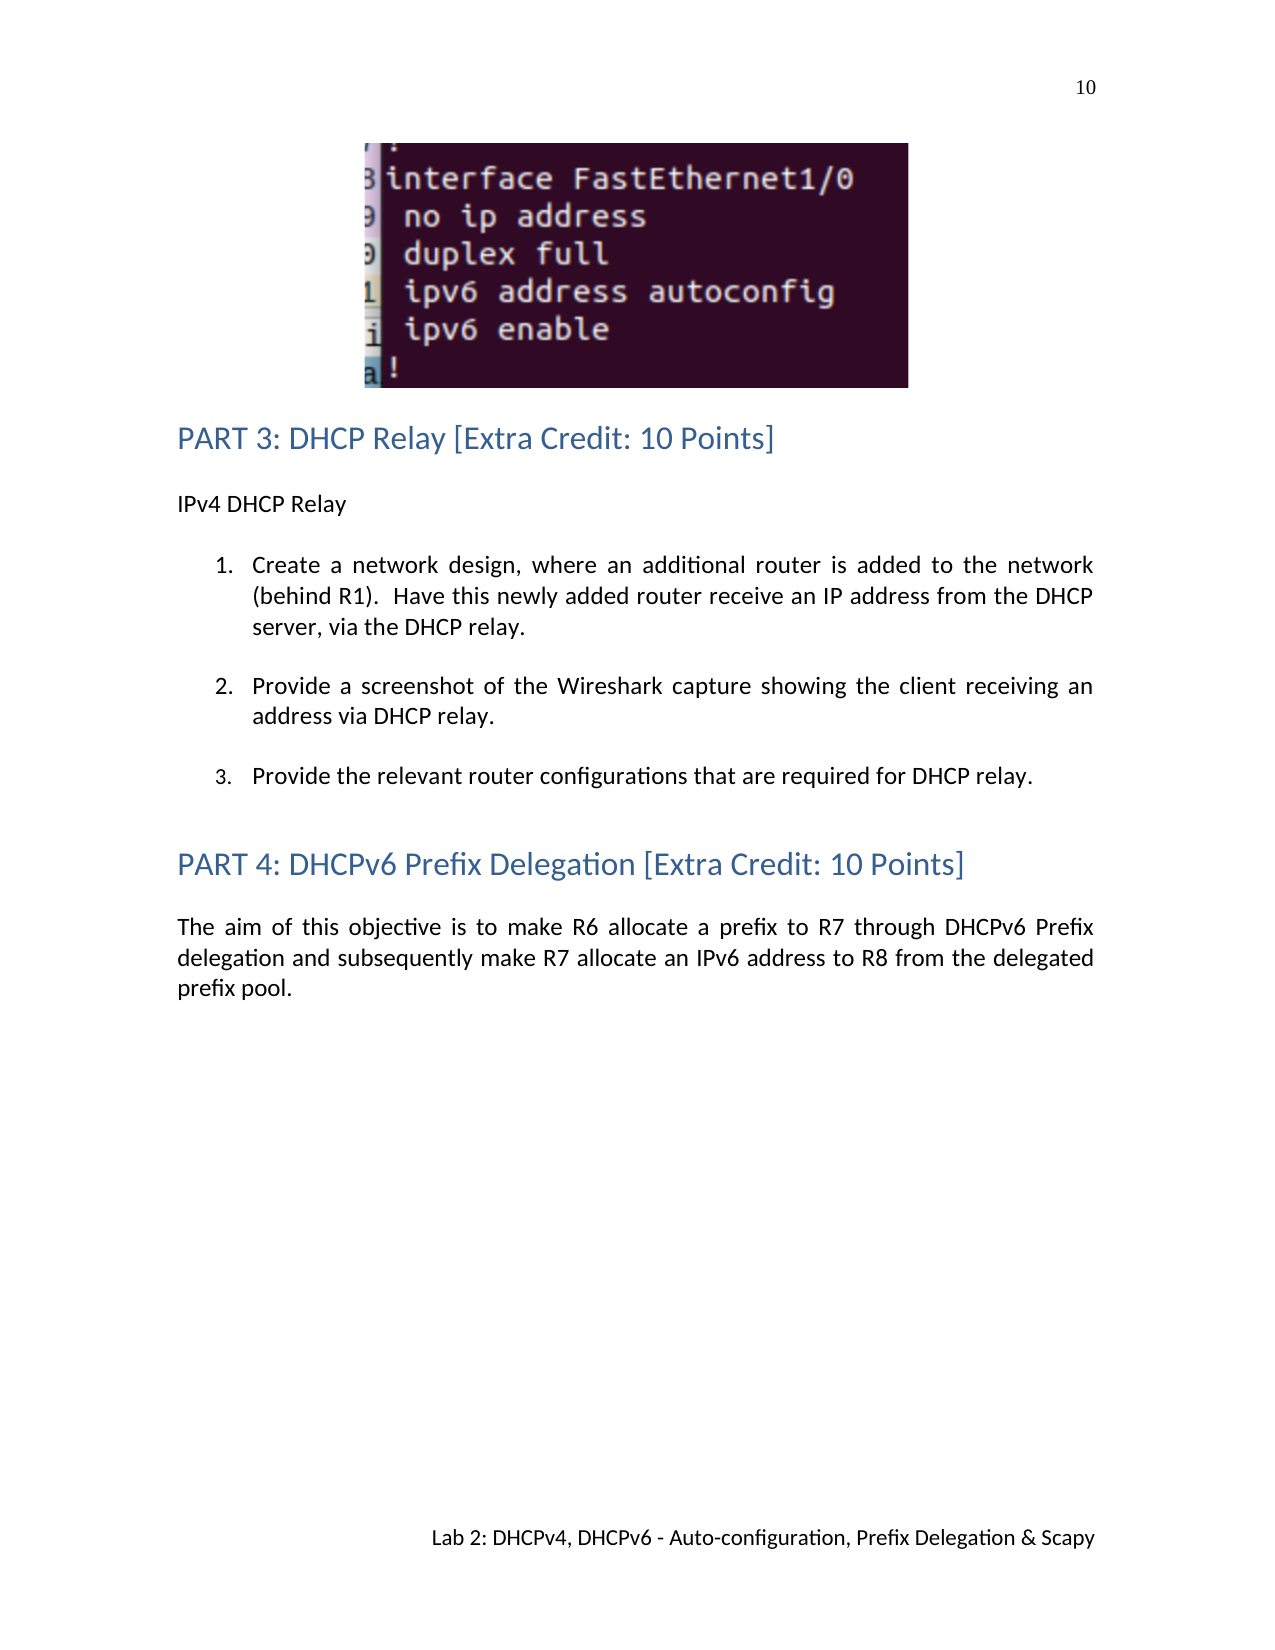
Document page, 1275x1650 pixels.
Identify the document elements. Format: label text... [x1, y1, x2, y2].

list Create a network design, where an additional router is added to the network (behind R1). Have this newly added router receive an IP address from the DHCP server, via the DHCP relay. [214, 550, 1096, 641]
subtitle PART 4: DHCPv6 Prefix Delegation [Extra Credit: 10 Points] [177, 843, 1096, 884]
list Provide a screenshot of the Wireshark capture showing the client receiving an address via DHCP relay. [214, 670, 1096, 731]
list Provide the relevant router configurations that are required for DHCP relay. [214, 760, 1096, 790]
subtitle PART 3: DHCP Relay [Extra Credit: 10 Points] [177, 417, 1096, 457]
picture [364, 143, 909, 388]
text The aim of this objective is to make R6 allocate a prefix to R7 through DHCPv6 Prefix delegation and subsequently make R7 allocate an IPv6 address to R8 from the delegated prefix pool. [177, 911, 1096, 1003]
text IPv4 DHCP Relay [177, 489, 1096, 519]
